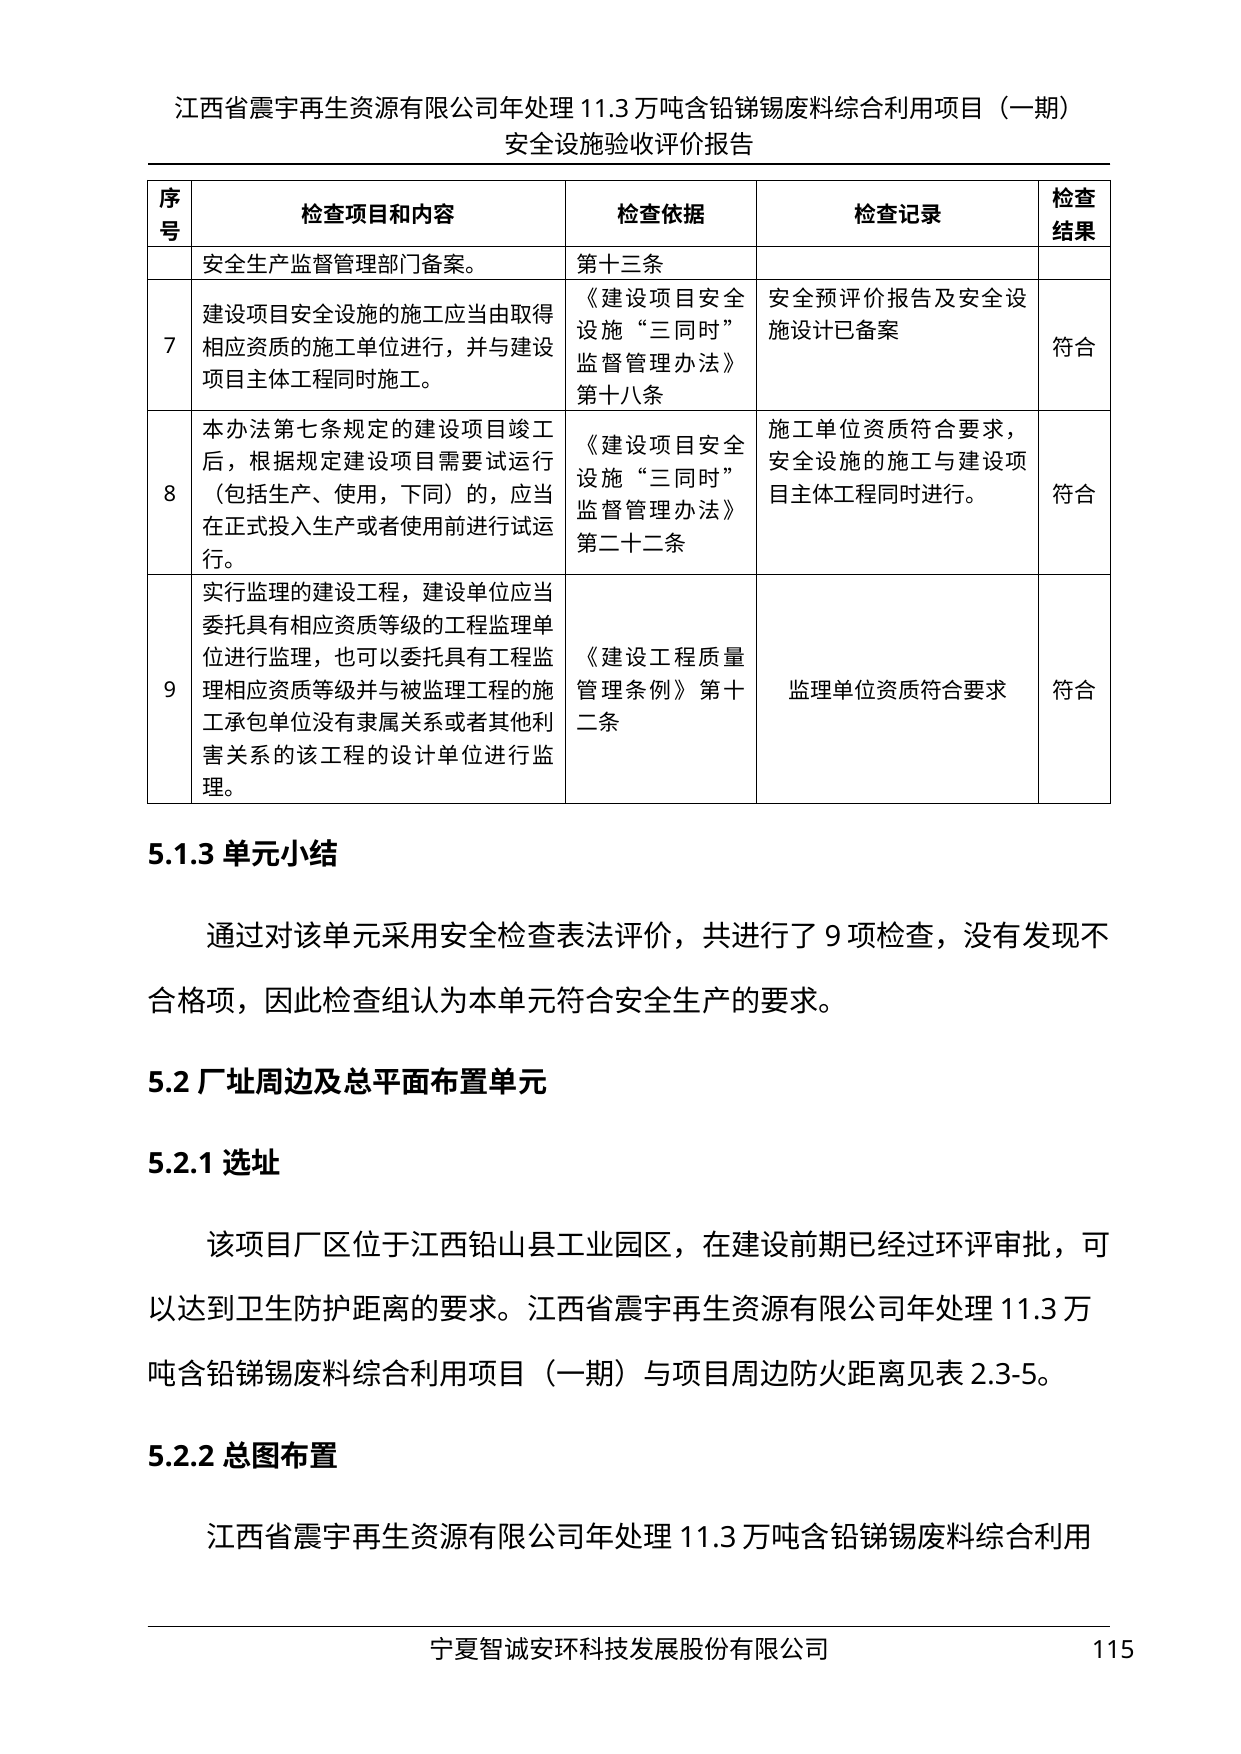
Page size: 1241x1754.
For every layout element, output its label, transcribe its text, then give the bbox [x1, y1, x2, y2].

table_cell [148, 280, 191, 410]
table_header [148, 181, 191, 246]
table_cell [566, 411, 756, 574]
text 5.2.2 总图布置 [148, 1421, 1110, 1486]
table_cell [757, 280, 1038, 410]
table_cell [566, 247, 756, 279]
text 通过对该单元采用安全检查表法评价，共进行了9项检查，没有发现不合格项，因此检查组认为本单元符合安全生产的要求。 [148, 901, 1110, 1031]
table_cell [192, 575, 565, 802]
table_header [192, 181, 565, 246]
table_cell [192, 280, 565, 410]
text 该项目厂区位于江西铅山县工业园区，在建设前期已经过环评审批，可以达到卫生防护距离的要求。江西省震宇再生资源有限公司年处理11.3万吨含铅锑锡废料综合利用项目（一期）与项目周边防火距离见表2.3-5。 [148, 1210, 1110, 1405]
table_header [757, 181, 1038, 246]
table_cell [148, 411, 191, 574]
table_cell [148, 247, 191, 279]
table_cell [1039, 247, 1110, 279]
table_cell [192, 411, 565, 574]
text 5.2 厂址周边及总平面布置单元 [148, 1047, 1110, 1112]
text 5.1.3 单元小结 [148, 820, 1110, 885]
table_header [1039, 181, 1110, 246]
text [148, 1502, 1110, 1567]
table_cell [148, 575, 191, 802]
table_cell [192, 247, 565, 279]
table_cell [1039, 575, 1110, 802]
text 5.2.1 选址 [148, 1128, 1110, 1193]
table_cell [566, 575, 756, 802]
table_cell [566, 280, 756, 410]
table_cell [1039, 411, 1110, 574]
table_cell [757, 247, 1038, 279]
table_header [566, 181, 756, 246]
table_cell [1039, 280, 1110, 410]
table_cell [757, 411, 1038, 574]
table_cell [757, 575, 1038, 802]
